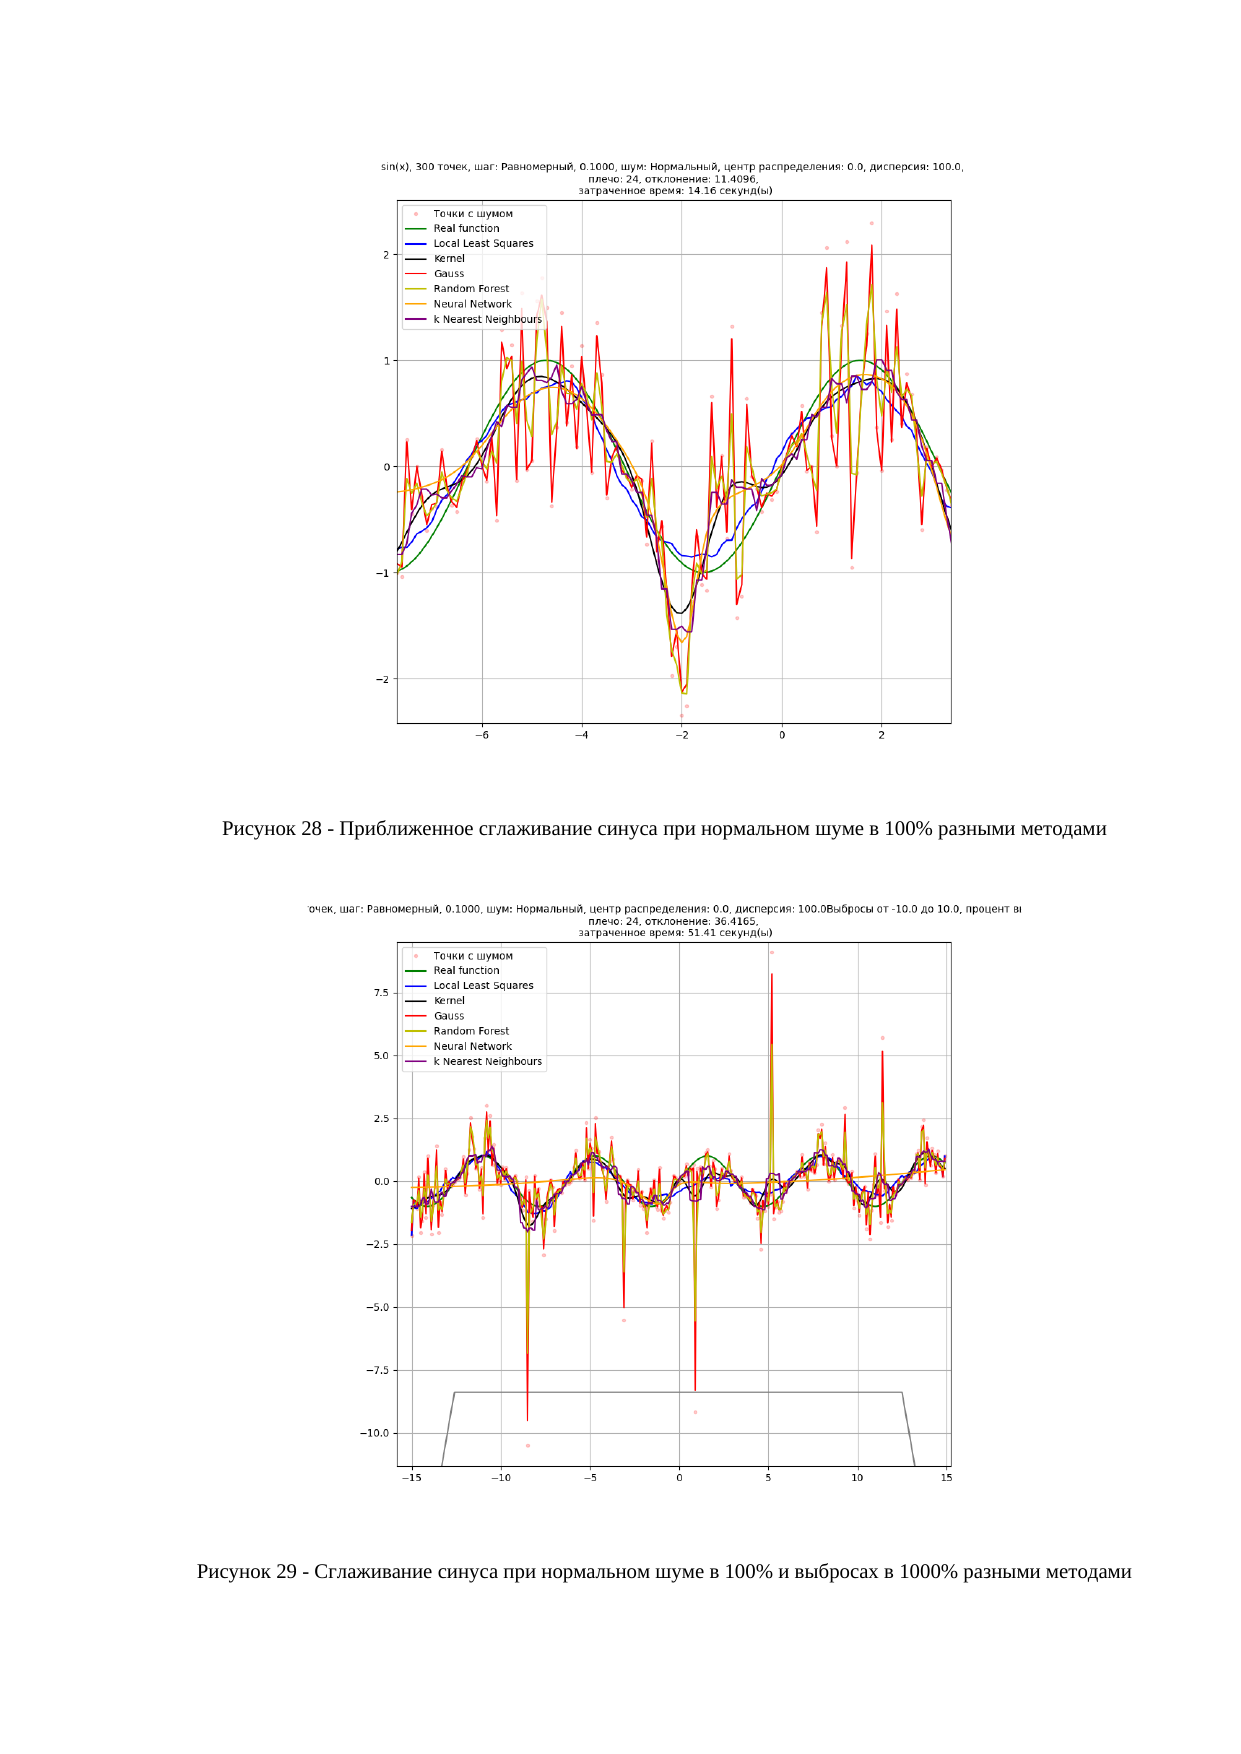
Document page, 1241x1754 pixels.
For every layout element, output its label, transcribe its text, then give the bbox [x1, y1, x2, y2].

text Рисунок 28 - Приближенное сглаживание синуса при нормальном шуме в 100% разными методами [177, 816, 1152, 840]
text Рисунок 29 - Сглаживание синуса при нормальном шуме в 100% и выбросах в 1000% разными методами [177, 1559, 1152, 1583]
picture [307, 861, 1022, 1541]
picture [307, 118, 1022, 798]
